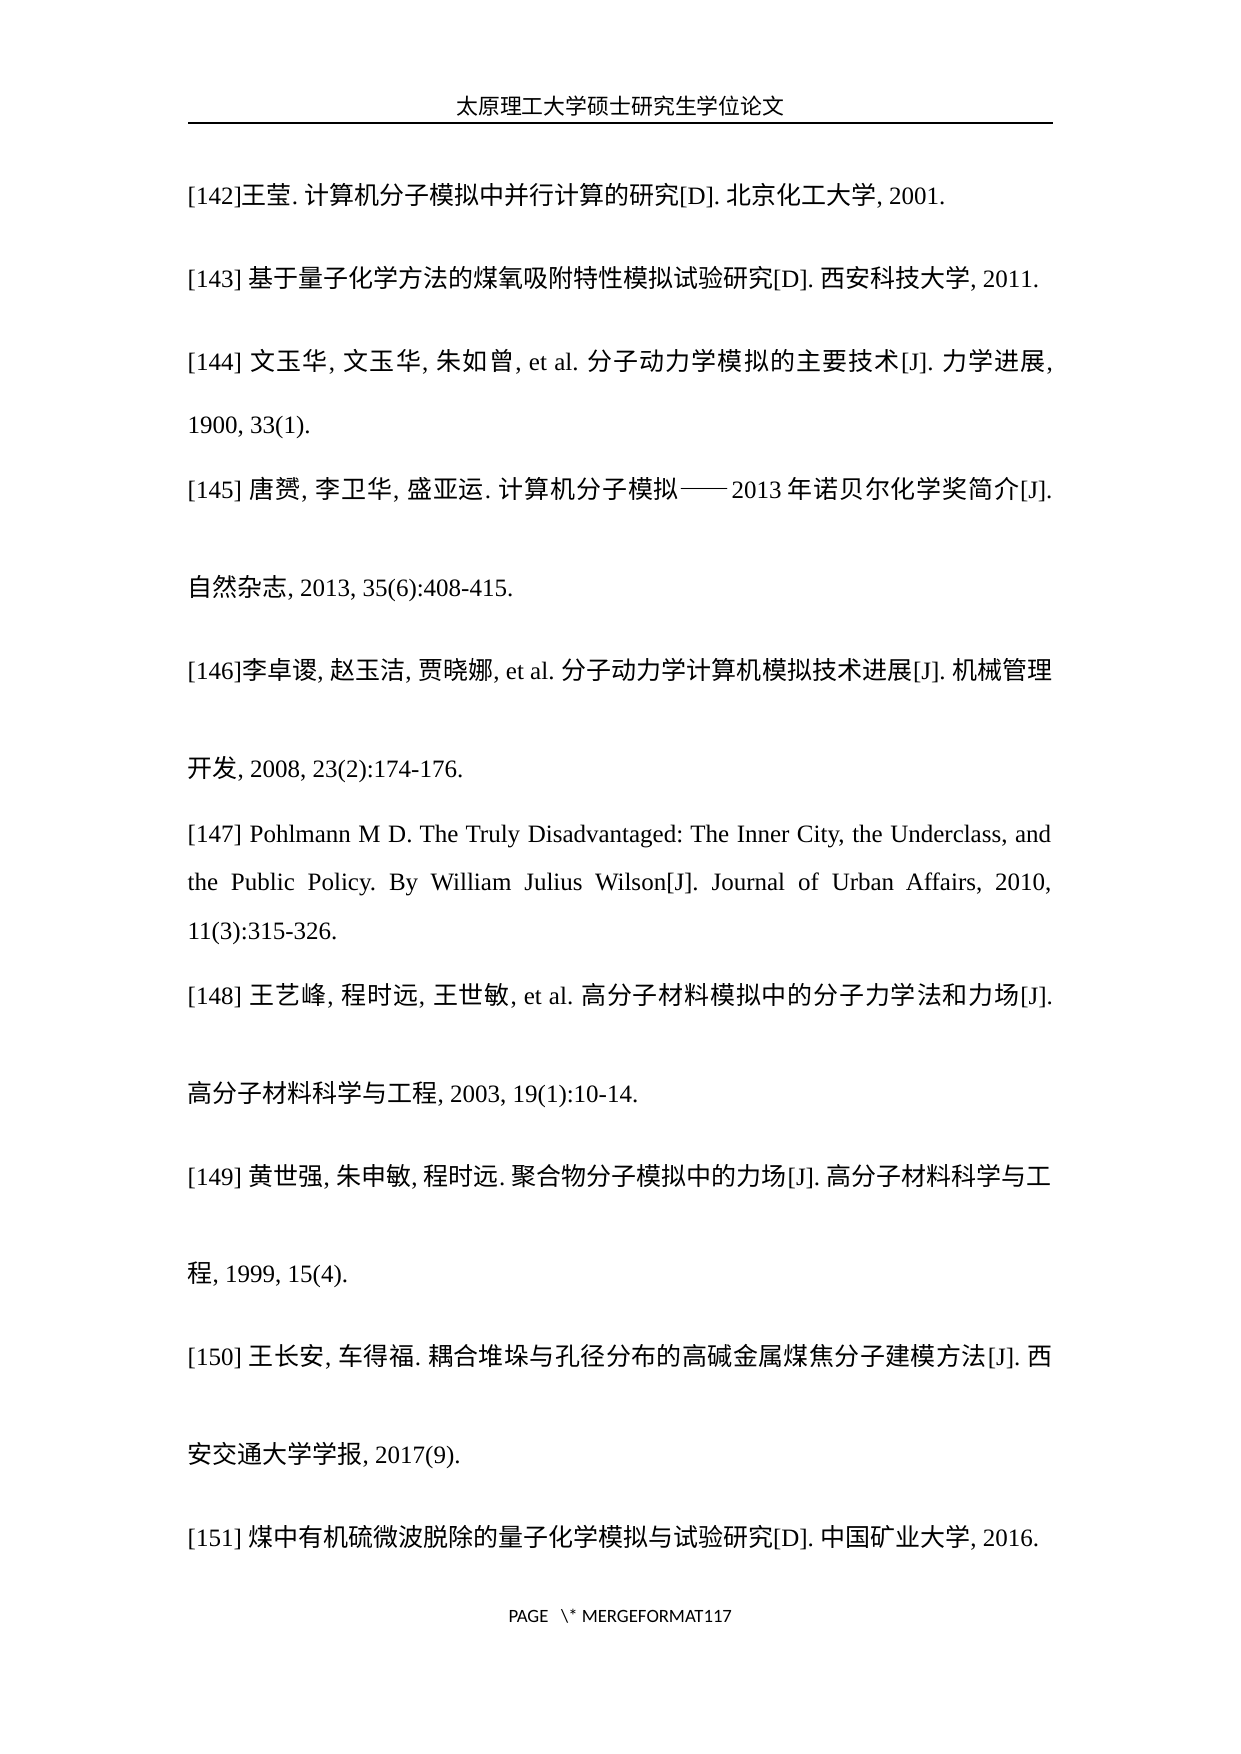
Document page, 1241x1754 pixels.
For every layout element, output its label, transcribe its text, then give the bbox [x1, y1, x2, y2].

text [151] 煤中有机硫微波脱除的量子化学模拟与试验研究[D]. 中国矿业大学, 2016. [187, 1503, 1053, 1568]
text [146]李卓谡, 赵玉洁, 贾晓娜, et al. 分子动力学计算机模拟技术进展[J]. 机械管理开发, 2008, 23(2):174-176. [187, 636, 1053, 799]
text [148] 王艺峰, 程时远, 王世敏, et al. 高分子材料模拟中的分子力学法和力场[J]. 高分子材料科学与工程, 2003, 19(1):10-14. [187, 961, 1053, 1124]
text [142]王莹. 计算机分子模拟中并行计算的研究[D]. 北京化工大学, 2001. [187, 161, 1053, 226]
text [145] 唐赟, 李卫华, 盛亚运. 计算机分子模拟——2013年诺贝尔化学奖简介[J]. 自然杂志, 2013, 35(6):408-415. [187, 456, 1053, 618]
text [143] 基于量子化学方法的煤氧吸附特性模拟试验研究[D]. 西安科技大学, 2011. [187, 244, 1053, 309]
text [147] Pohlmann M D. The Truly Disadvantaged: The Inner City, the Underclass, and the Public Policy. By William Julius Wilson[J]. Journal of Urban Affairs, 2010, 11(3):315-326. [187, 817, 1053, 879]
text [149] 黄世强, 朱申敏, 程时远. 聚合物分子模拟中的力场[J]. 高分子材料科学与工程, 1999, 15(4). [187, 1142, 1053, 1304]
text [147] Pohlmann M D. The Truly Disadvantaged: The Inner City, the Underclass, and the Public Policy. By William Julius Wilson[J]. Journal of Urban Affairs, 2010, 11(3):315-326. [187, 880, 1053, 947]
text [144] 文玉华, 文玉华, 朱如曾, et al. 分子动力学模拟的主要技术[J]. 力学进展, 1900, 33(1). [187, 327, 1053, 441]
text [150] 王长安, 车得福. 耦合堆垛与孔径分布的高碱金属煤焦分子建模方法[J]. 西安交通大学学报, 2017(9). [187, 1322, 1053, 1485]
